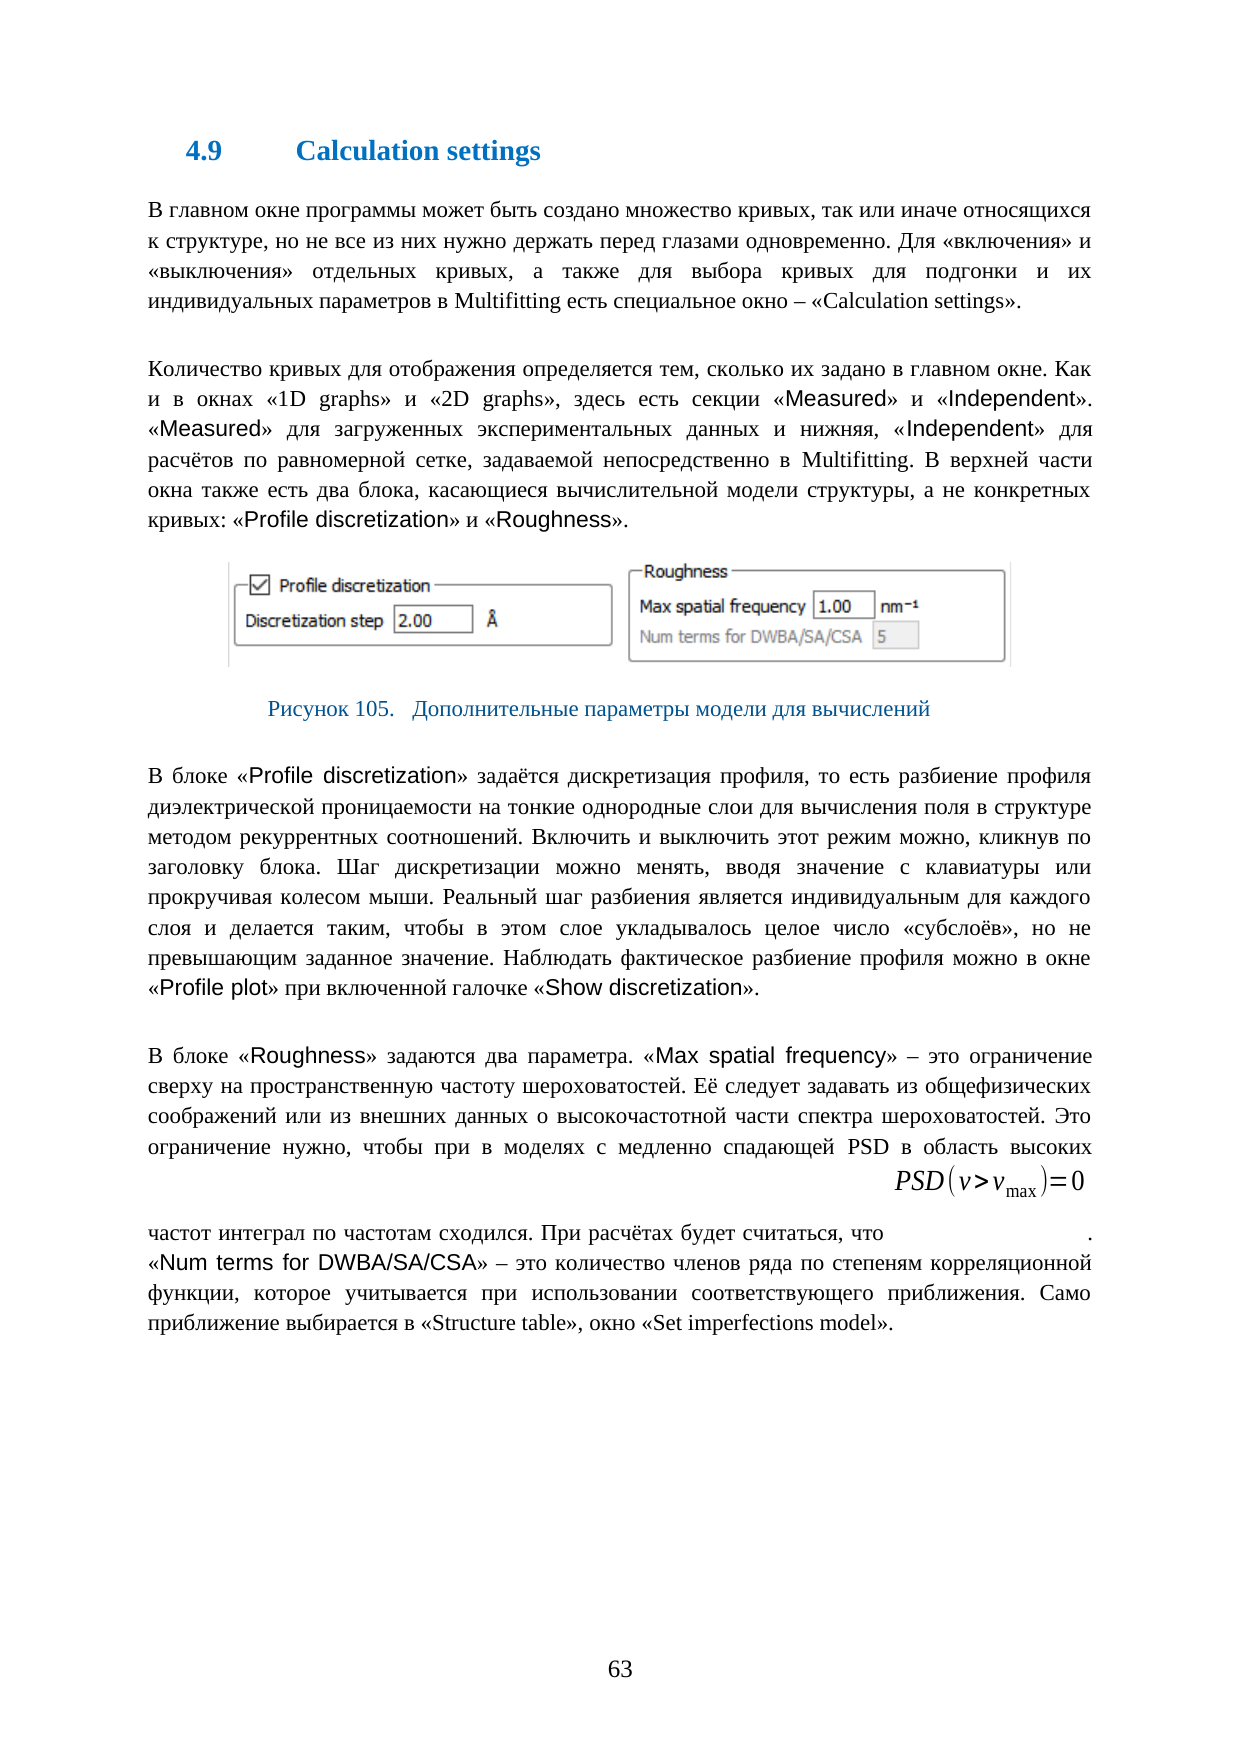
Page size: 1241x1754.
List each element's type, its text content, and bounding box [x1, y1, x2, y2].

picture [228, 562, 1012, 667]
text В главном окне программы может быть создано множество кривых, так или иначе относящихся к структуре, но не все из них нужно держать перед глазами одновременно. Для «включения» и «выключения» отдельных кривых, а также для выбора кривых для подгонки и их индивидуальных параметров в Multifitting есть специальное окно – «Calculation settings». [148, 196, 1093, 313]
text В блоке «Profile discretization» задаётся дискретизация профиля, то есть разбиение профиля диэлектрической проницаемости на тонкие однородные слои для вычисления поля в структуре методом рекуррентных соотношений. Включить и выключить этот режим можно, кликнув по заголовку блока. Шаг дискретизации можно менять, вводя значение с клавиатуры или прокручивая колесом мыши. Реальный шаг разбиения является индивидуальным для каждого слоя и делается таким, чтобы в этом слое укладывалось целое число «субслоёв», но не превышающим заданное значение. Наблюдать фактическое разбиение профиля можно в окне «Profile plot» при включенной галочке «Show discretization». [148, 762, 1093, 1001]
text Количество кривых для отображения определяется тем, сколько их задано в главном окне. Как и в окнах «1D graphs» и «2D graphs», здесь есть секции «Measured» и «Independent». «Measured» для загруженных экспериментальных данных и нижняя, «Independent» для расчётов по равномерной сетке, задаваемой непосредственно в Multifitting. В верхней части окна также есть два блока, касающиеся вычислительной модели структуры, а не конкретных кривых: «Profile discretization» и «Roughness». [148, 355, 1093, 532]
text В блоке «Roughness» задаются два параметра. «Max spatial frequency» – это ограничение сверху на пространственную частоту шероховатостей. Её следует задавать из общефизических соображений или из внешних данных о высокочастотной части спектра шероховатостей. Это ограничение нужно, чтобы при в моделях с медленно спадающей PSD в область высоких частот интеграл по частотам сходился. При расчётах будет считаться, что . «Num terms for DWBA/SA/CSA» – это количество членов ряда по степеням корреляционной функции, которое учитывается при использовании соответствующего приближения. Само приближение выбирается в «Structure table», окно «Set imperfections model». [148, 1042, 1093, 1336]
subtitle Calculation settings [155, 133, 1093, 166]
